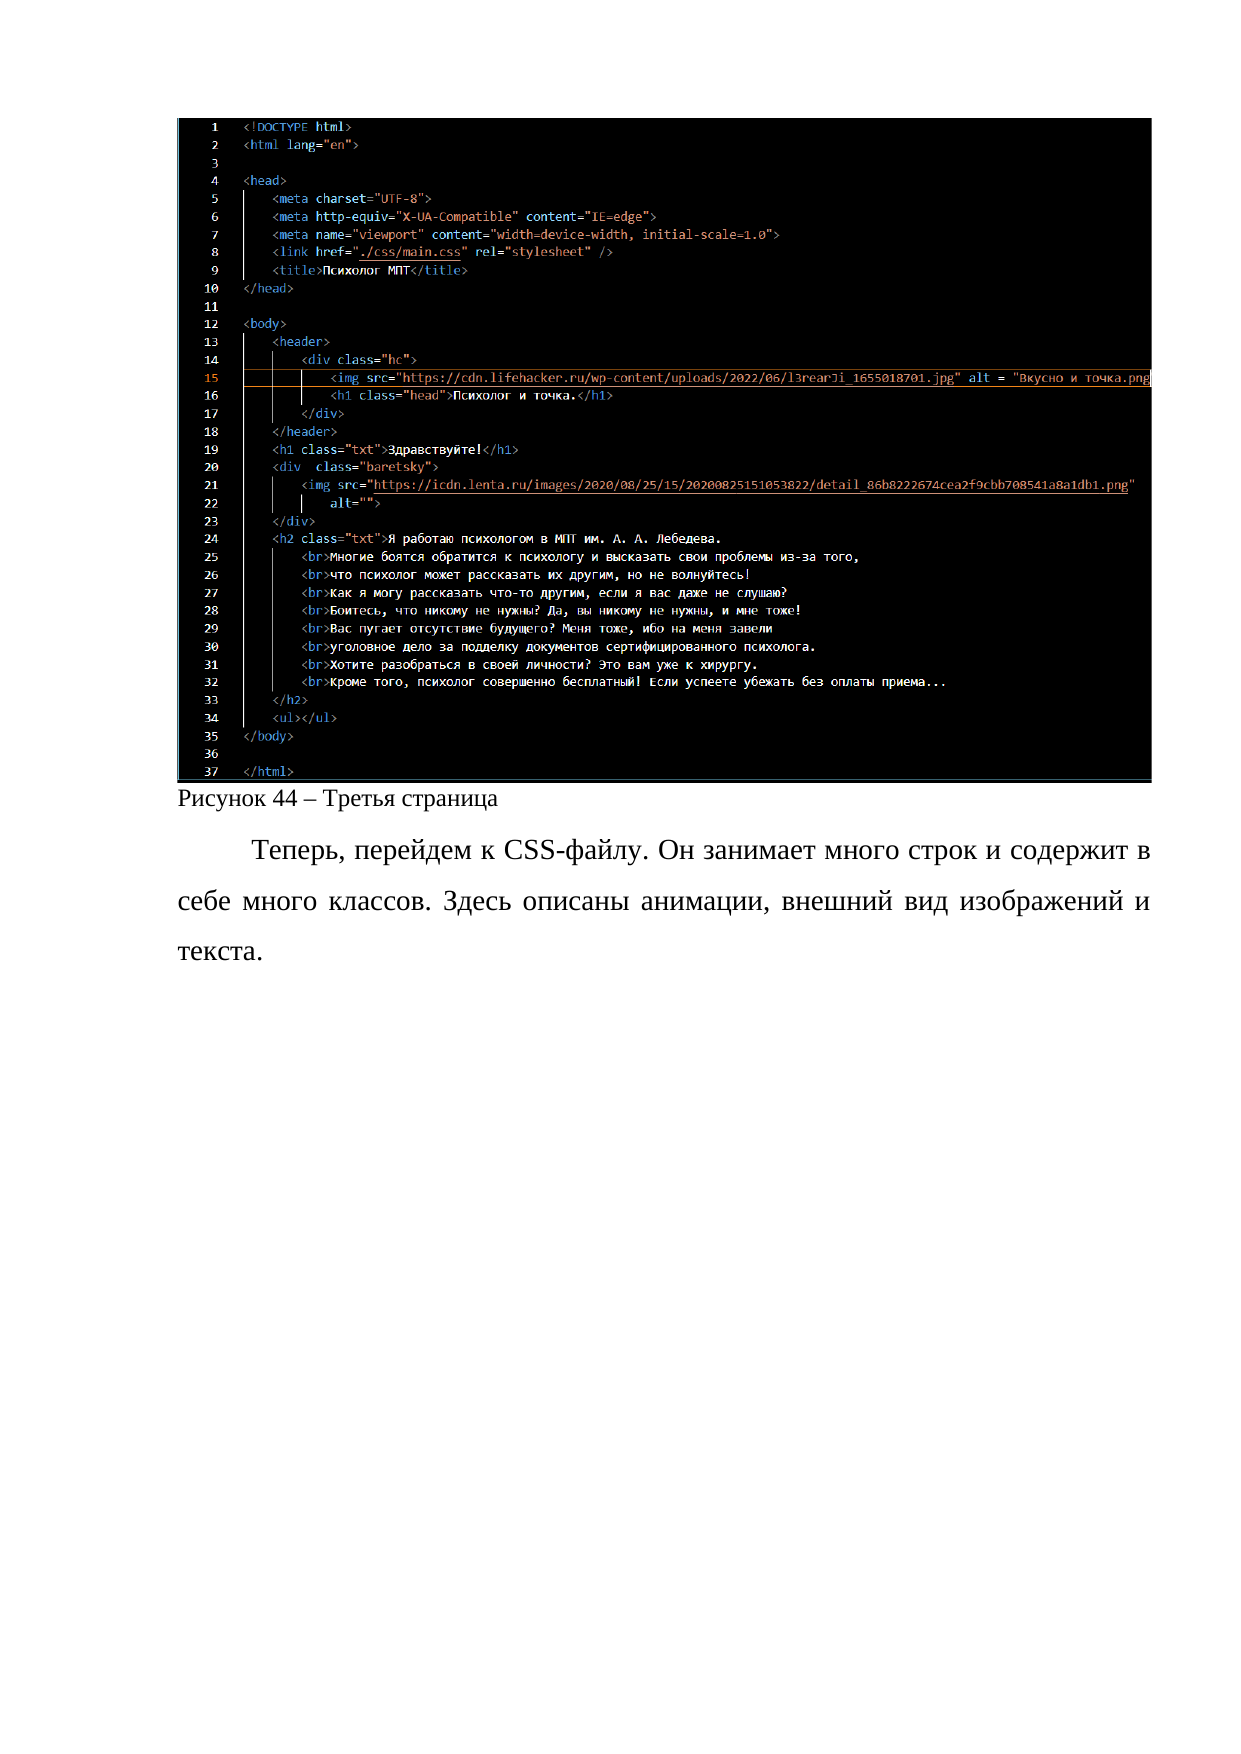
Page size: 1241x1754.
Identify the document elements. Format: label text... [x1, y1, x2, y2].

text Теперь, перейдем к CSS-файлу. Он занимает много строк и содержит в себе много классов. Здесь описаны анимации, внешний вид изображений и текста. [177, 832, 1152, 967]
text Рисунок 44 – Третья страница [177, 783, 1152, 812]
picture [177, 118, 1152, 783]
